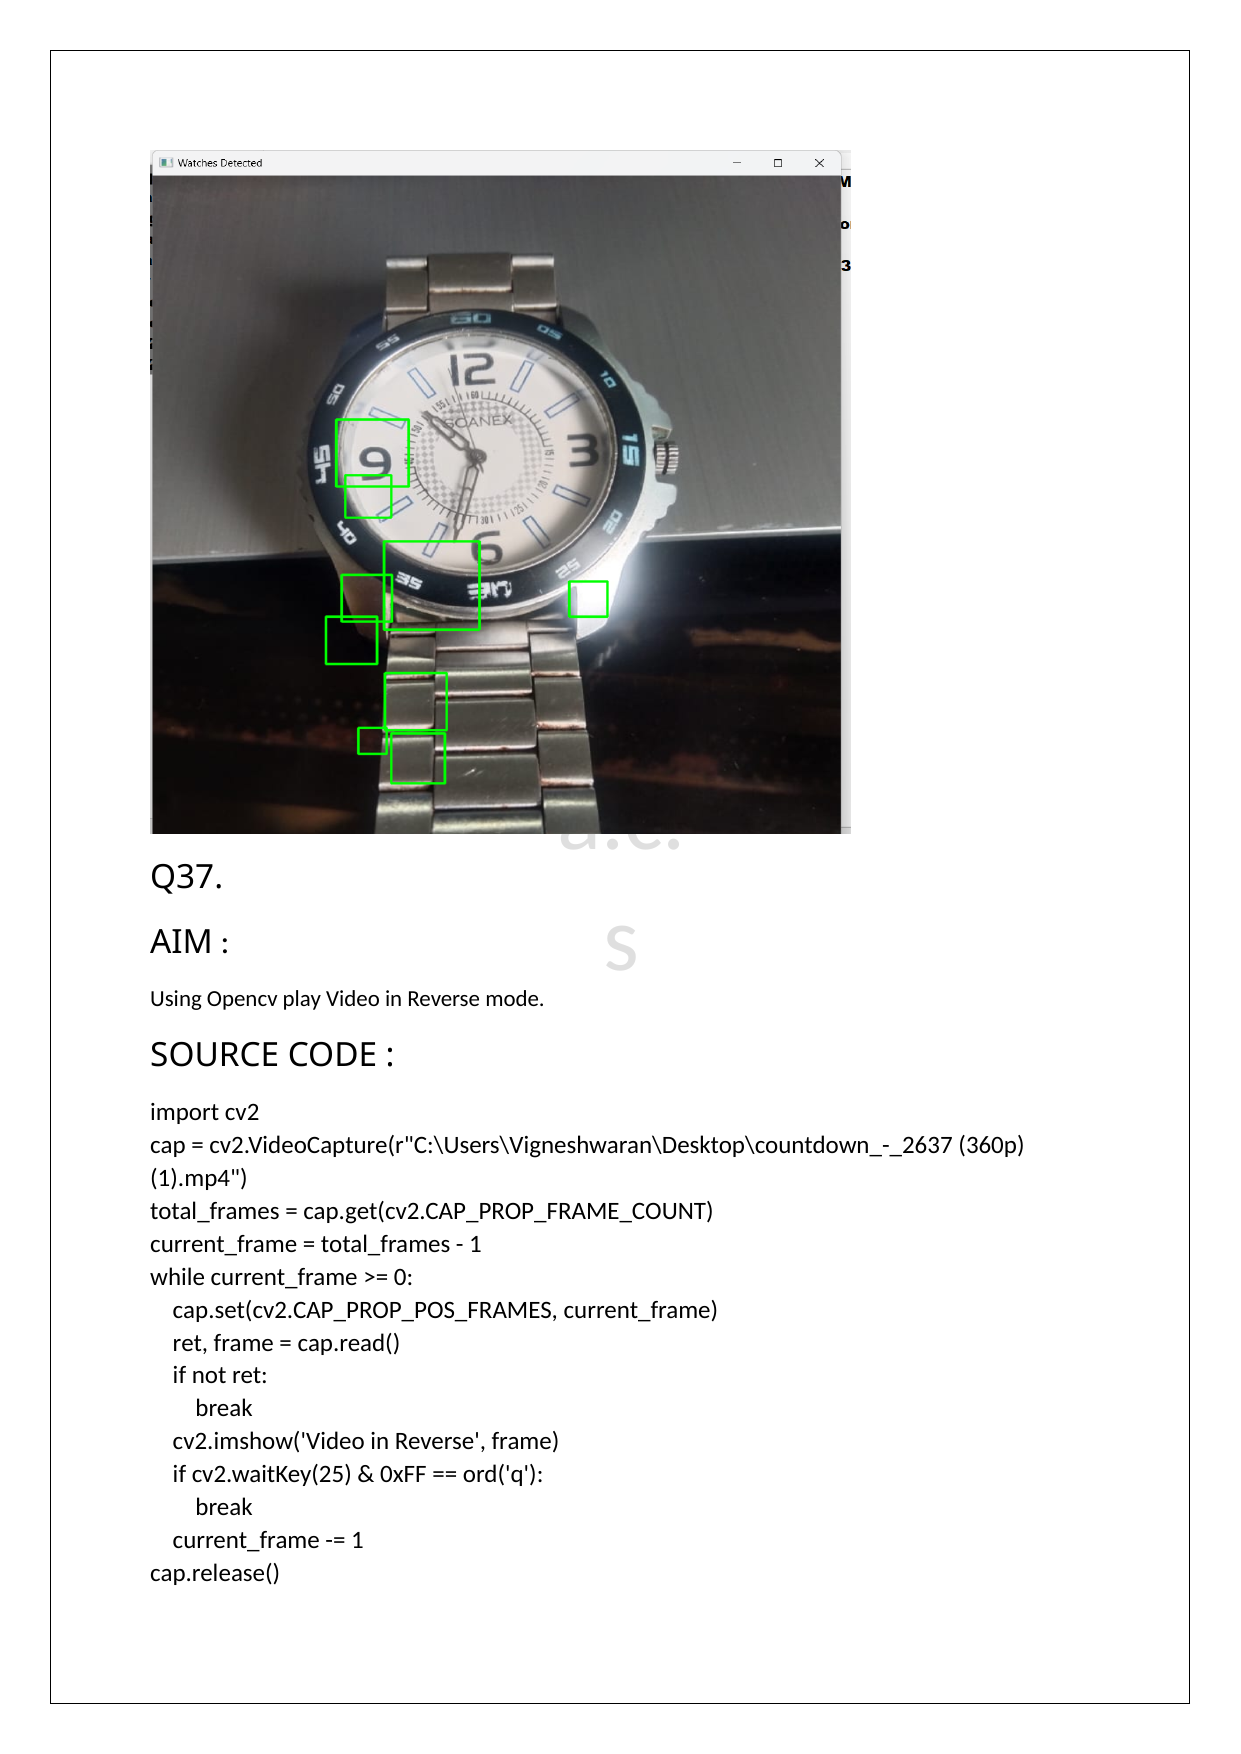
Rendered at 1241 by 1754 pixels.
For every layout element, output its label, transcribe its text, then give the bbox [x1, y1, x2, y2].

text current_frame = total_frames - 1 [150, 1228, 1090, 1258]
text Using Opencv play Video in Reverse mode. [150, 984, 1090, 1012]
text cv2.imshow('Video in Reverse', frame) [150, 1425, 1090, 1456]
picture [150, 150, 851, 834]
text current_frame -= 1 [150, 1524, 1090, 1555]
text break [150, 1392, 1090, 1423]
text if not ret: [150, 1359, 1090, 1390]
text cap.set(cv2.CAP_PROP_POS_FRAMES, current_frame) [150, 1294, 1090, 1324]
text cap = cv2.VideoCapture(r"C:\Users\Vigneshwaran\Desktop\countdown_-_2637 (360p) (1).mp4") [150, 1129, 1090, 1193]
text cap.release() [150, 1557, 1090, 1588]
text ret, frame = cap.read() [150, 1327, 1090, 1357]
text while current_frame >= 0: [150, 1261, 1090, 1291]
text SOURCE CODE : [150, 1031, 1090, 1076]
text if cv2.waitKey(25) & 0xFF == ord('q'): [150, 1458, 1090, 1489]
text total_frames = cap.get(cv2.CAP_PROP_FRAME_COUNT) [150, 1195, 1090, 1226]
text import cv2 [150, 1096, 1090, 1127]
text AIM : [150, 918, 1090, 963]
text break [150, 1491, 1090, 1522]
text Q37. [150, 852, 1090, 898]
